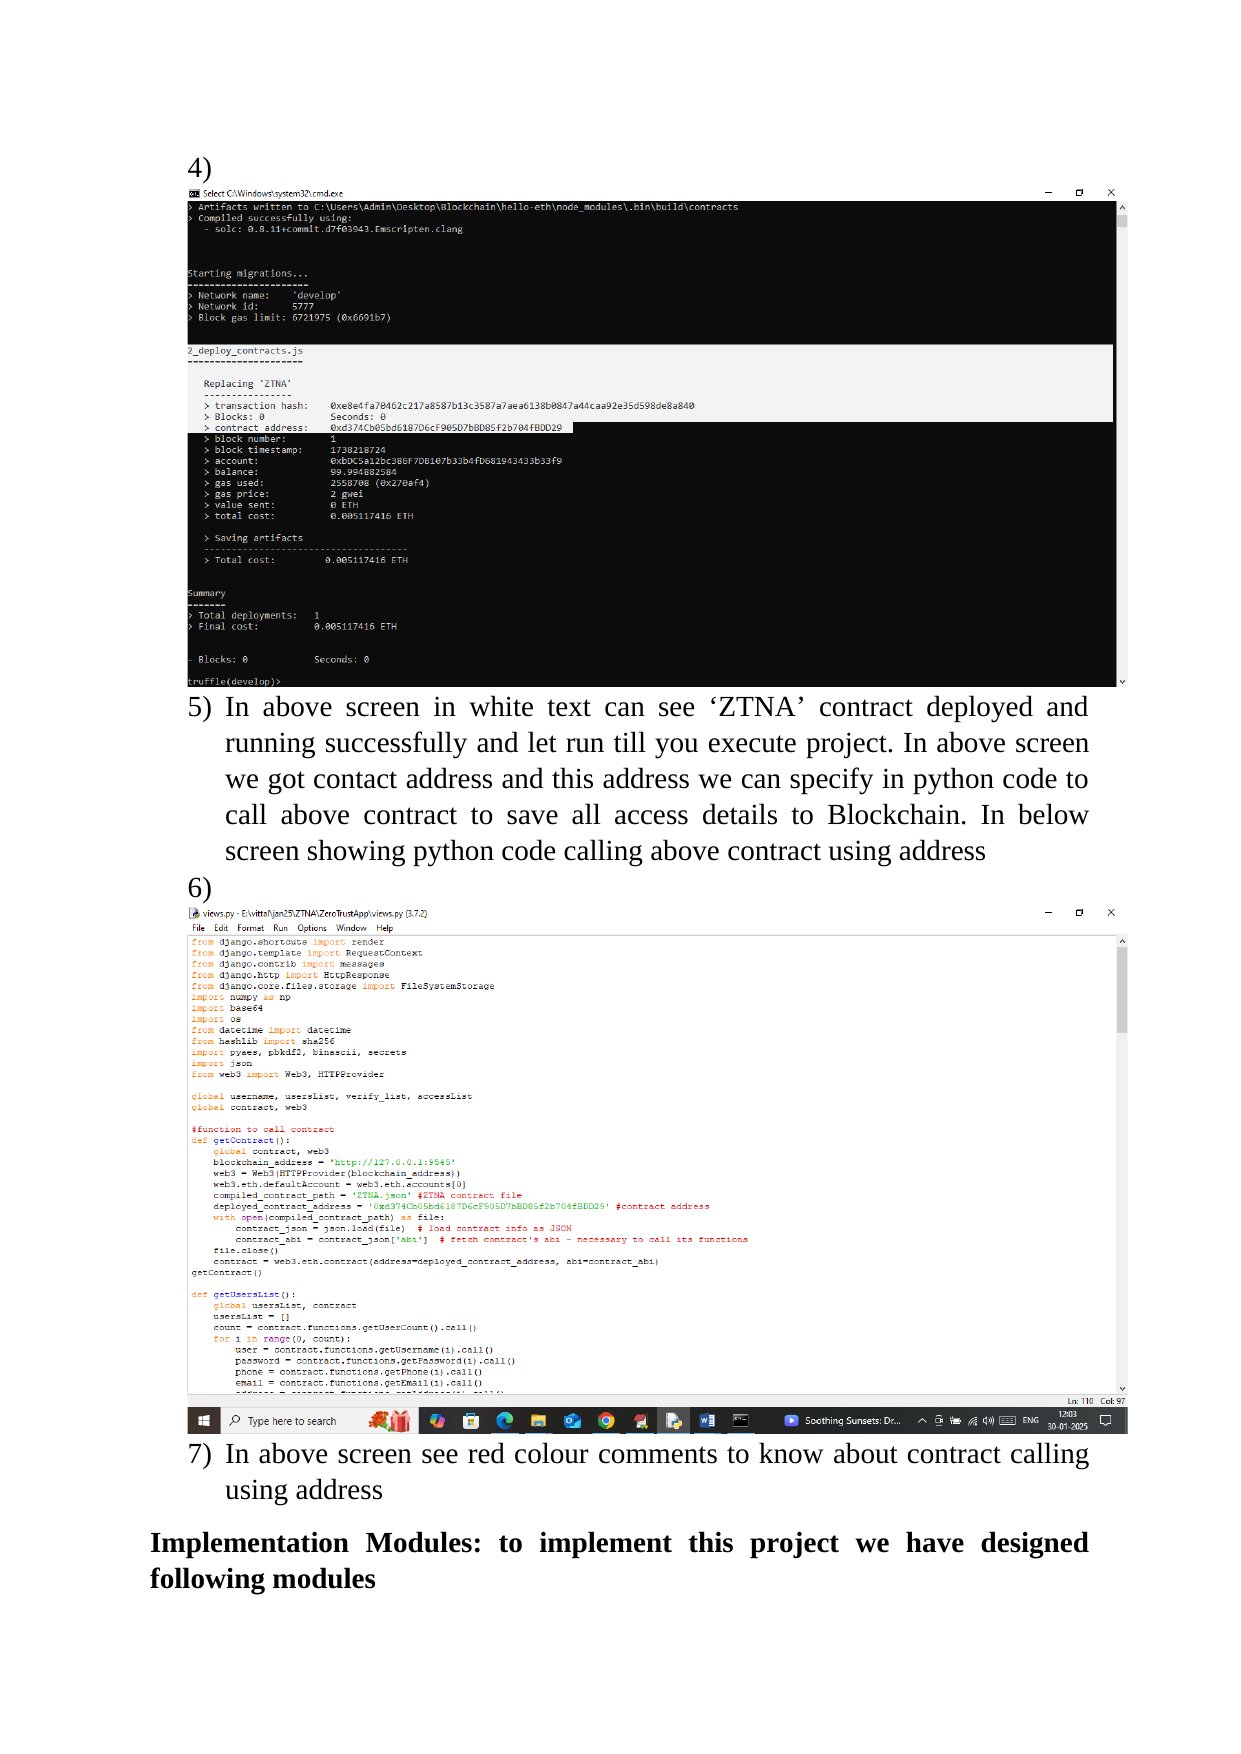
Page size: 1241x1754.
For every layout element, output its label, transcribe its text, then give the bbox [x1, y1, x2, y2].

text Implementation Modules: to implement this project we have designed following modules [150, 1525, 1090, 1595]
picture [187, 185, 1128, 687]
list In above screen in white text can see ‘ZTNA’ contract deployed and running successfully and let run till you execute project. In above screen we got contact address and this address we can specify in python code to call above contract to save all access details to Blockchain. In below screen showing python code calling above contract using address [187, 689, 1090, 867]
list In above screen see red colour comments to know about contract calling using address [187, 1436, 1090, 1506]
picture [187, 905, 1128, 1434]
